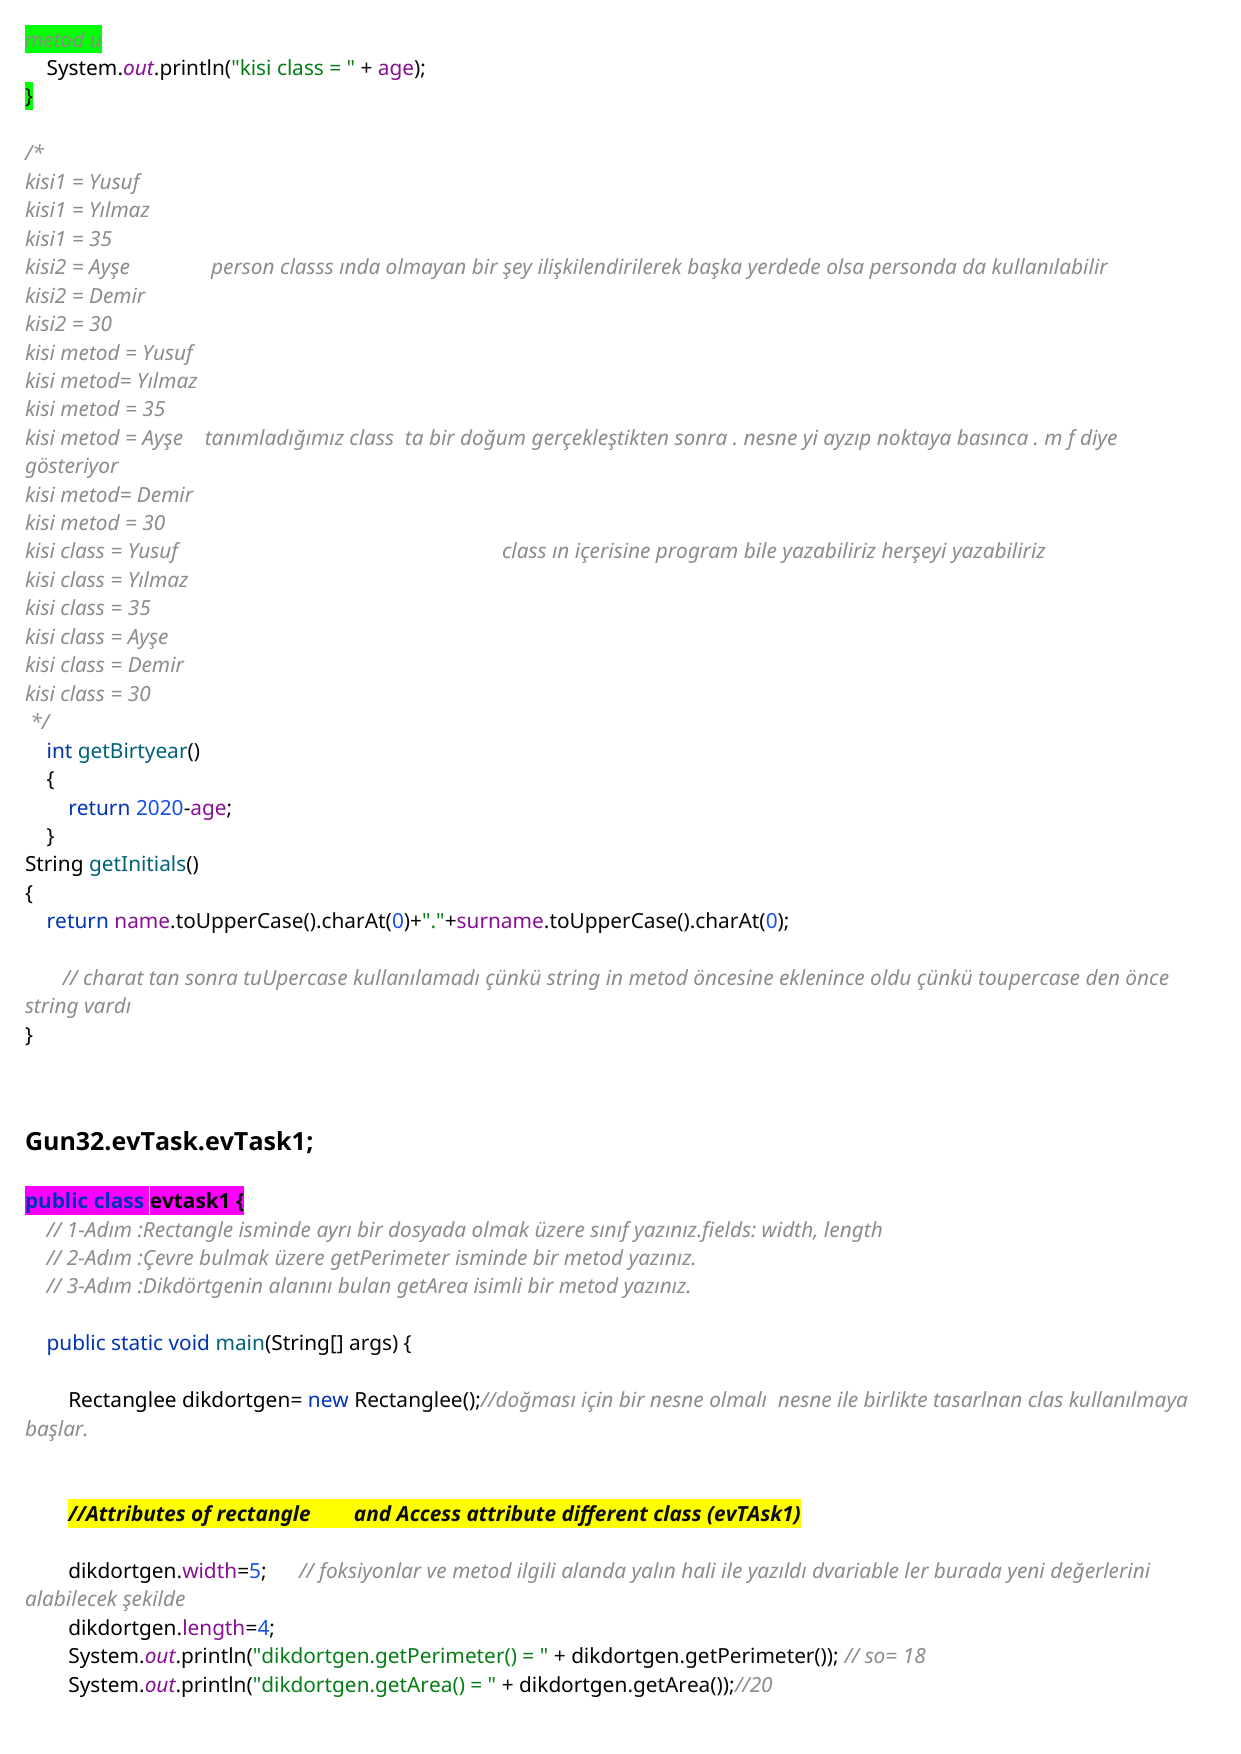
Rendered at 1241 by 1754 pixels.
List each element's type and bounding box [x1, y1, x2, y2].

text [25, 1124, 1215, 1698]
text [25, 25, 1215, 1048]
